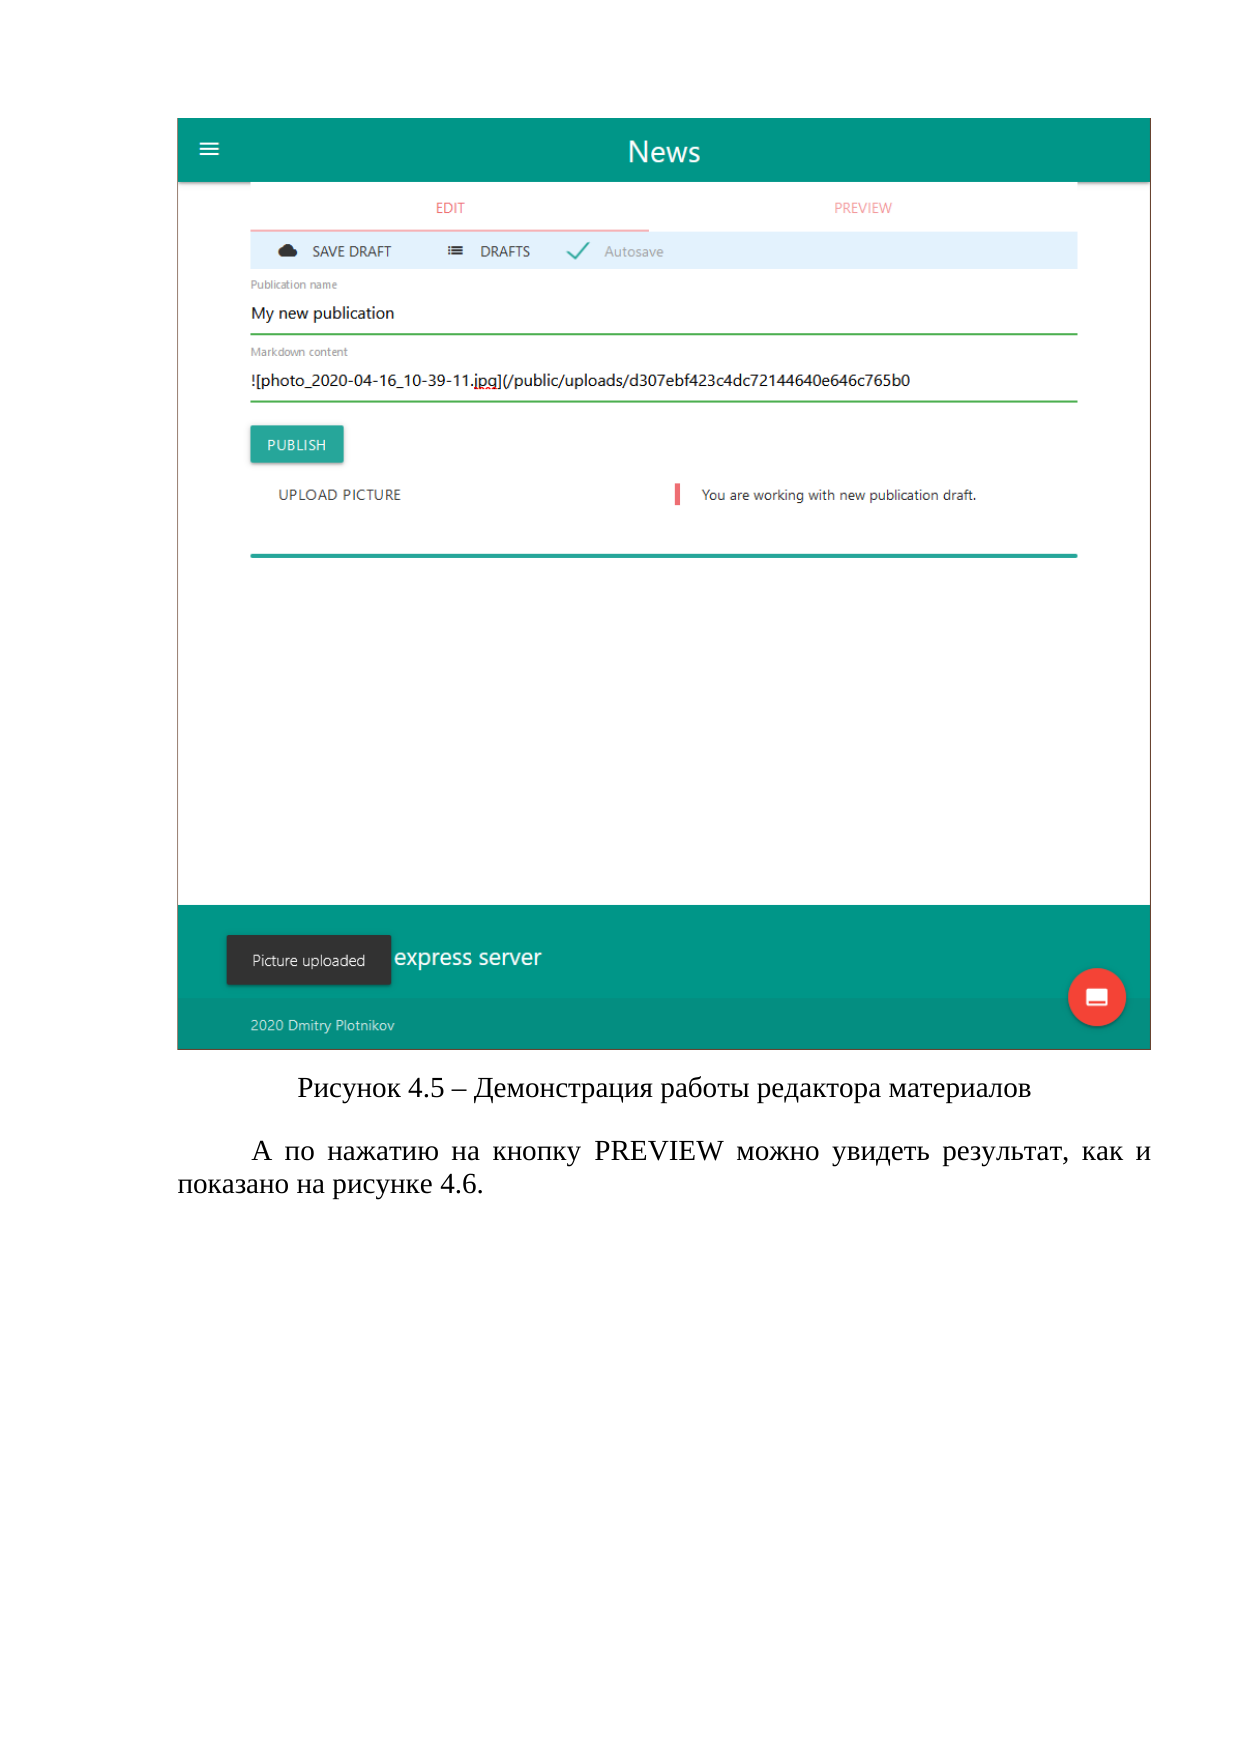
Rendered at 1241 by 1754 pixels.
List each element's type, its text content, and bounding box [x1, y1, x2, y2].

text Рисунок 4.5 – Демонстрация работы редактора материалов [177, 1070, 1152, 1104]
text А по нажатию на кнопку PREVIEW можно увидеть результат, как и показано на рисунке 4.6. [177, 1133, 1152, 1200]
picture [177, 118, 1151, 1050]
